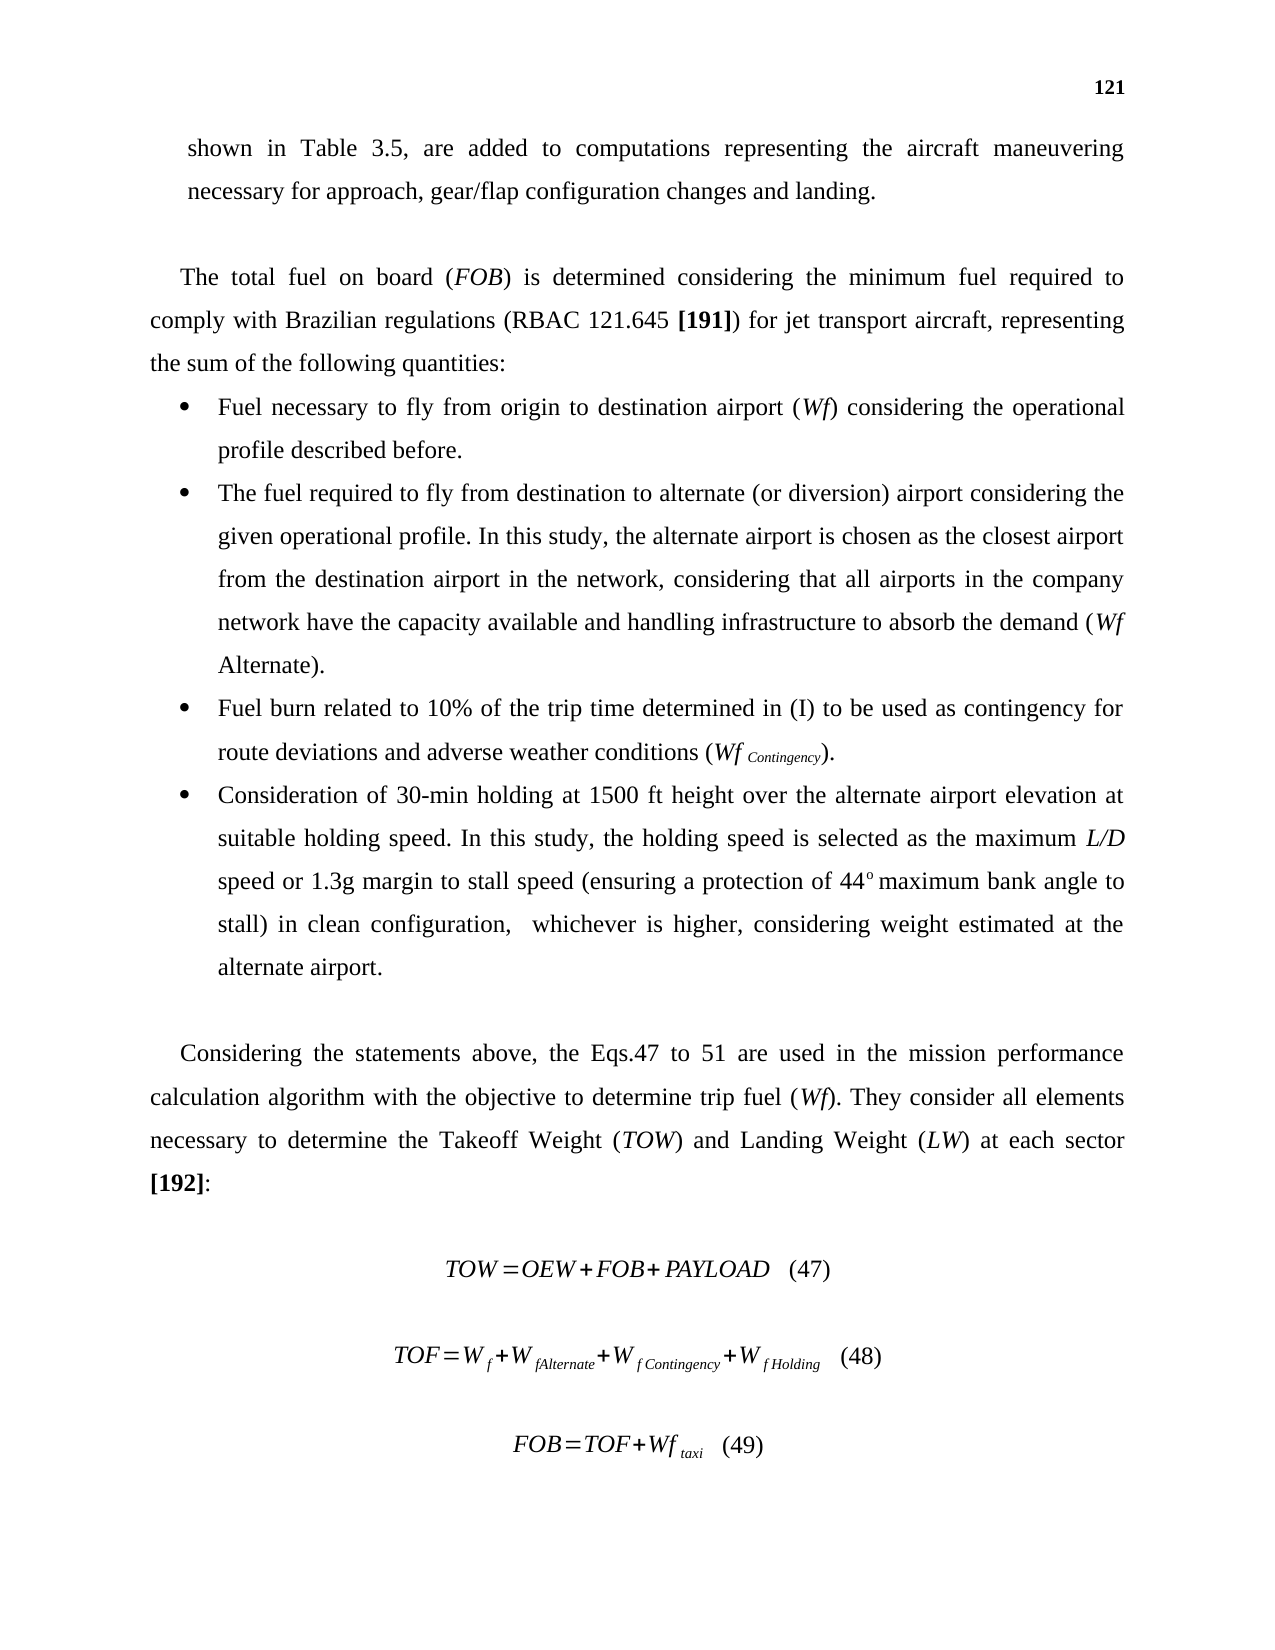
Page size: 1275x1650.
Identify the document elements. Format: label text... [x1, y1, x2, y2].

text (48) [150, 1341, 1125, 1373]
list Fuel necessary to fly from origin to destination airport (Wf) considering the operational profile described before. [180, 392, 1125, 463]
text Considering the statements above, the Eqs.47 to 51 are used in the mission performance calculation algorithm with the objective to determine trip fuel (Wf). They consider all elements necessary to determine the Takeoff Weight (TOW) and Landing Weight (LW) at each sector: [150, 1038, 1125, 1197]
list Consideration of 30-min holding at 1500 ft height over the alternate airport elevation at suitable holding speed. In this study, the holding speed is selected as the maximum L/D speed or 1.3g margin to stall speed (ensuring a protection of 44o maximum bank angle to stall) in clean configuration, whichever is higher, considering weight estimated at the alternate airport. [180, 780, 1125, 981]
text The total fuel on board (FOB) is determined considering the minimum fuel required to comply with Brazilian regulations (RBAC 121.645 ) for jet transport aircraft, representing the sum of the following quantities: [150, 262, 1125, 377]
list The fuel required to fly from destination to alternate (or diversion) airport considering the given operational profile. In this study, the alternate airport is chosen as the closest airport from the destination airport in the network, considering that all airports in the company network have the capacity available and handling infrastructure to absorb the demand (Wf Alternate). [180, 478, 1125, 679]
text (47) [150, 1254, 1125, 1284]
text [187, 133, 1125, 205]
list Fuel burn related to 10% of the trip time determined in (I) to be used as contingency for route deviations and adverse weather conditions (Wf Contingency). [180, 693, 1125, 765]
text (49) [150, 1430, 1125, 1462]
